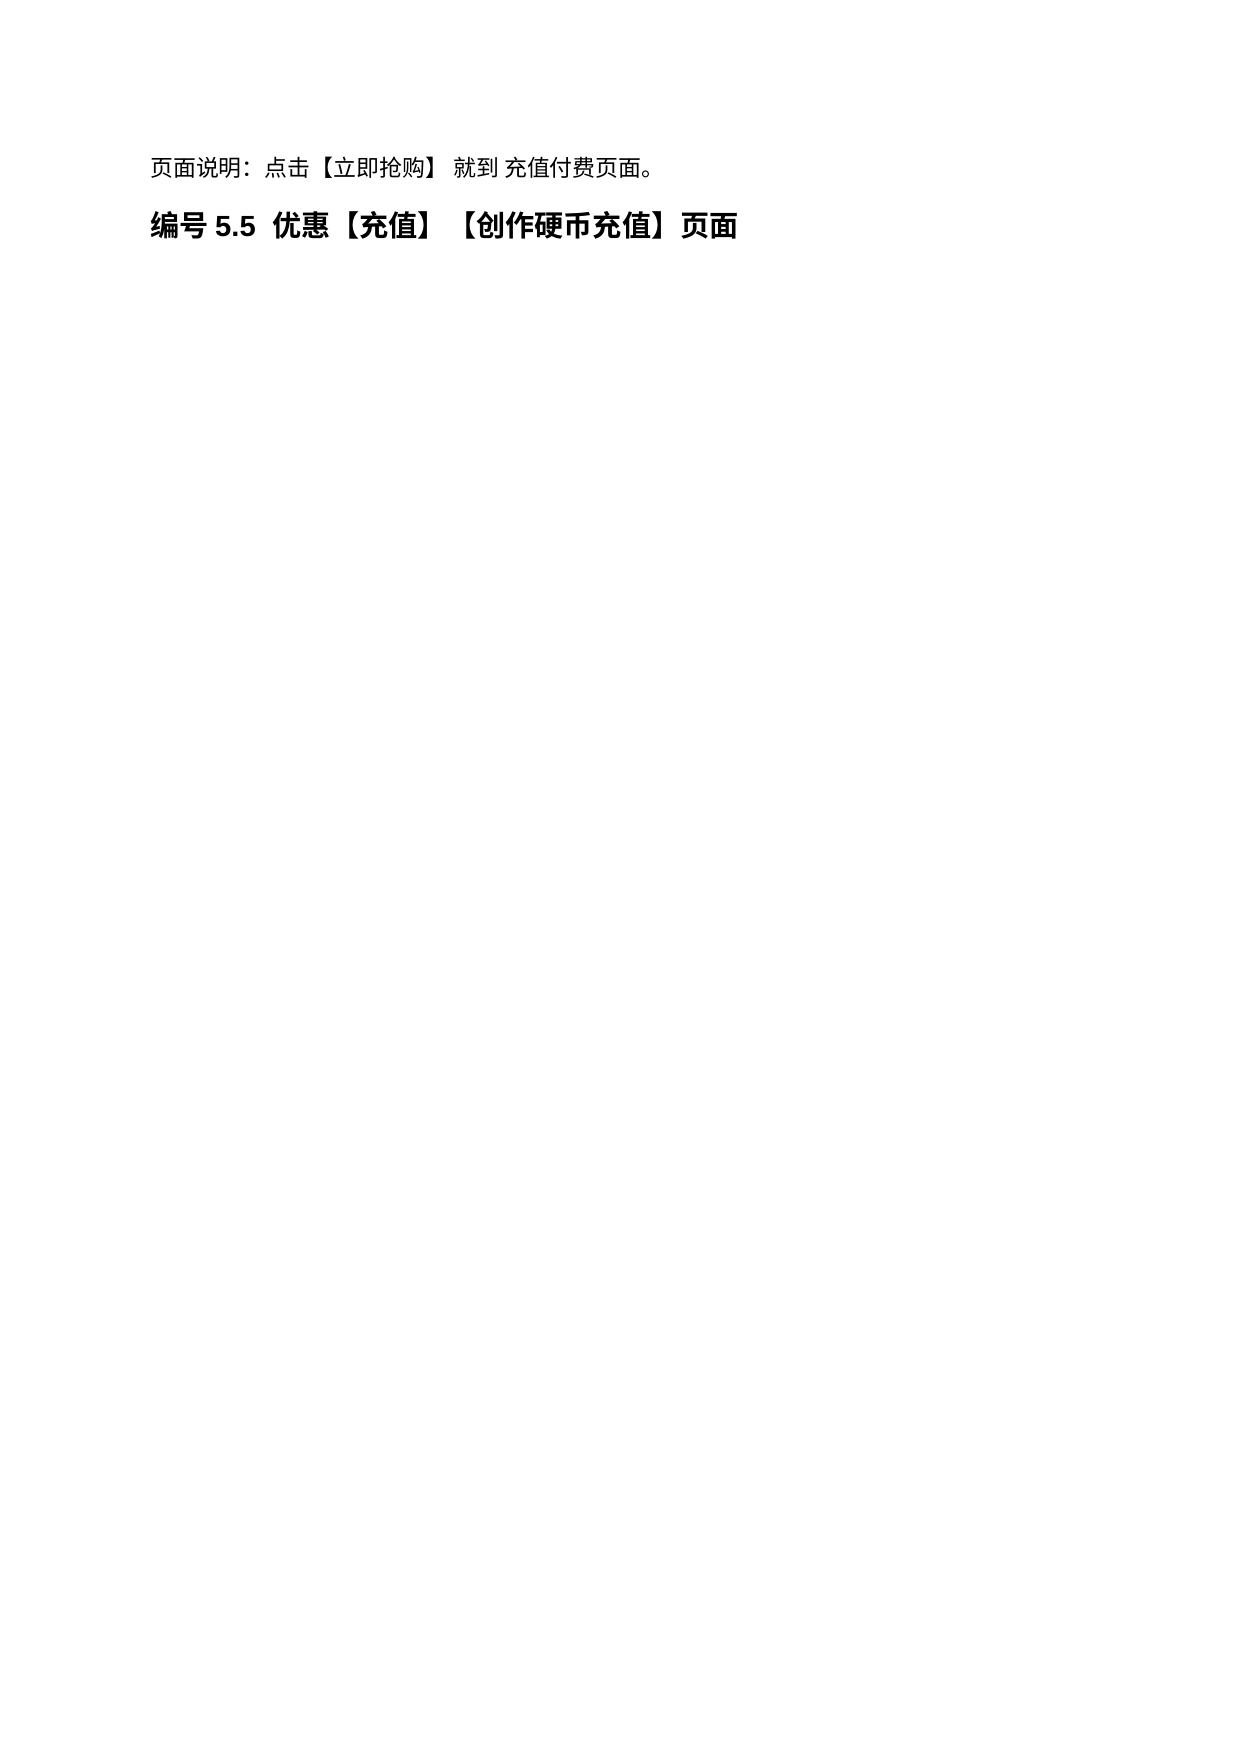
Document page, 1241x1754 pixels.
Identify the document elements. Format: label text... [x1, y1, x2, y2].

text 页面说明：点击【立即抢购】 就到 充值付费页面。 [150, 150, 1090, 183]
